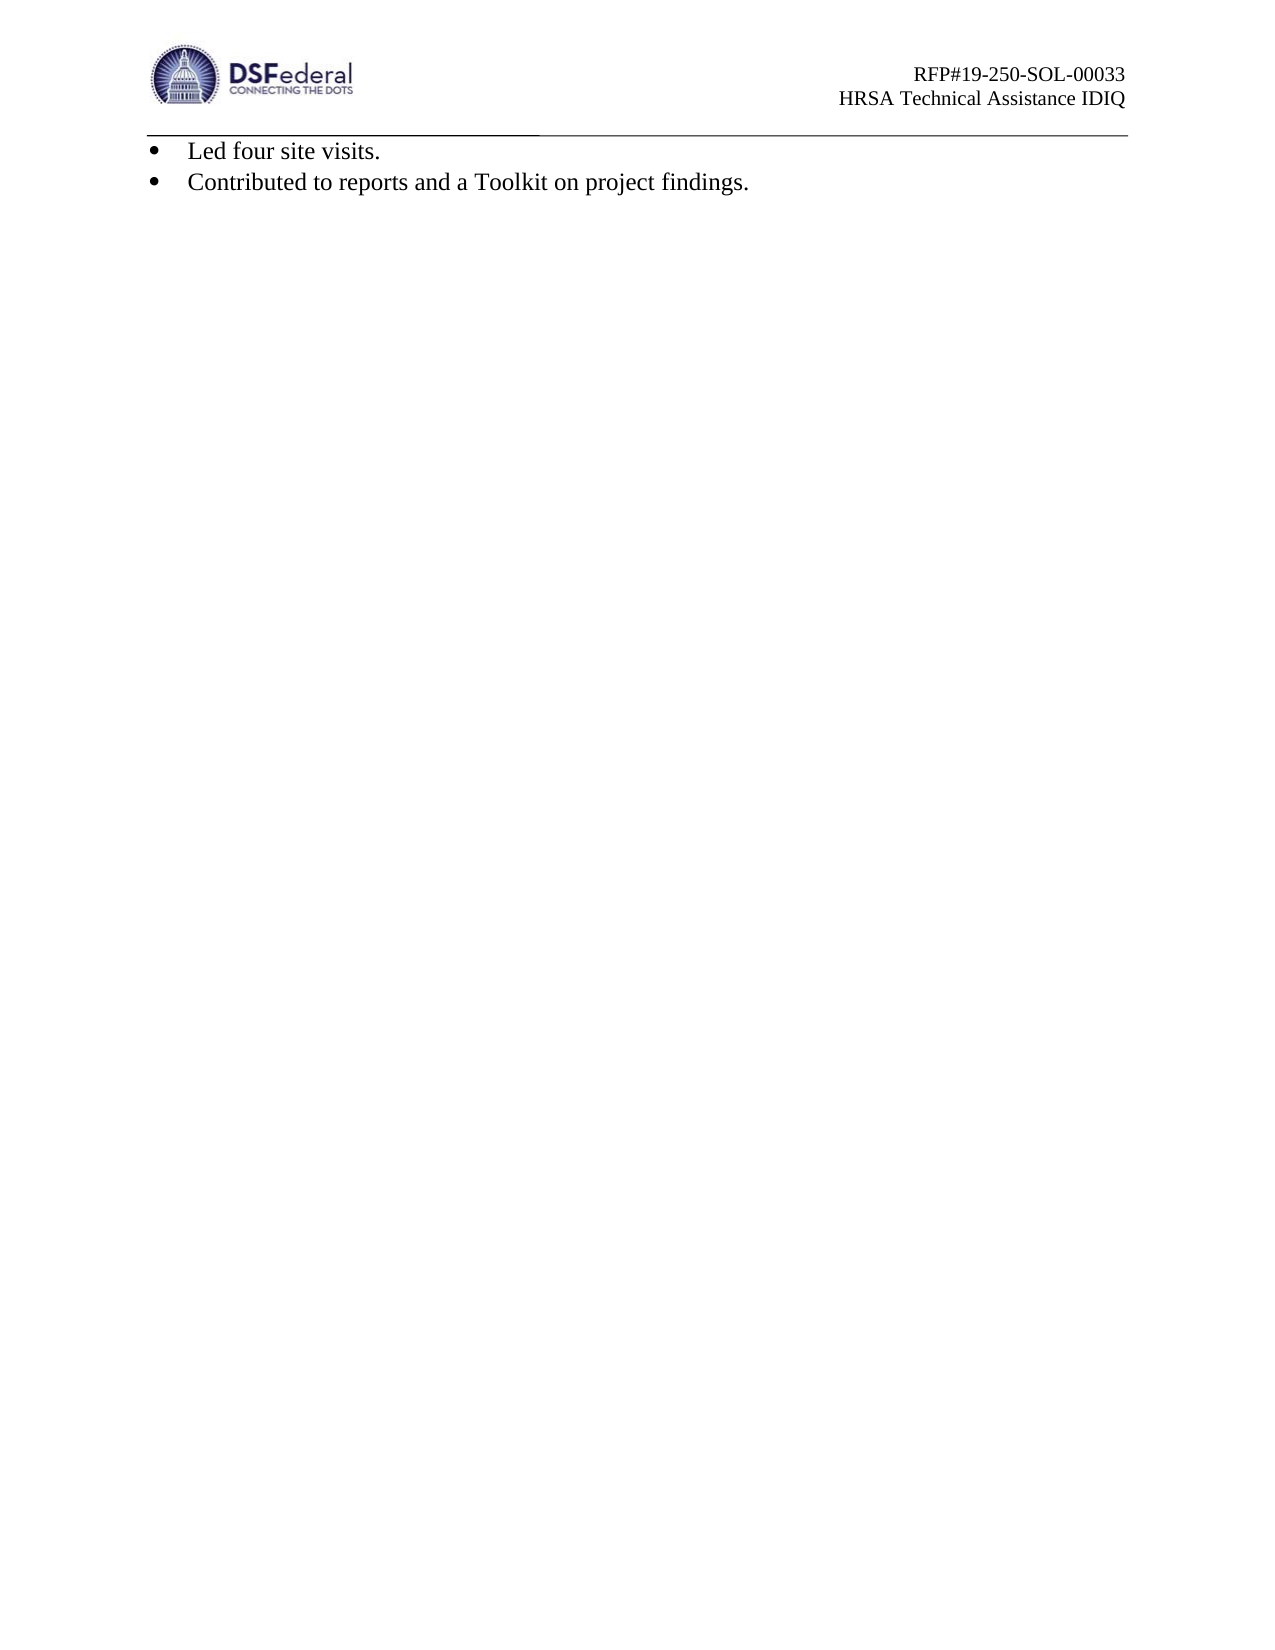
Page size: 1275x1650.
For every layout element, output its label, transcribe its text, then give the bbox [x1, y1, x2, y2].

list Led four site visits. [150, 135, 1244, 166]
picture [149, 32, 355, 105]
list Contributed to reports and a Toolkit on project findings. [150, 166, 1244, 196]
